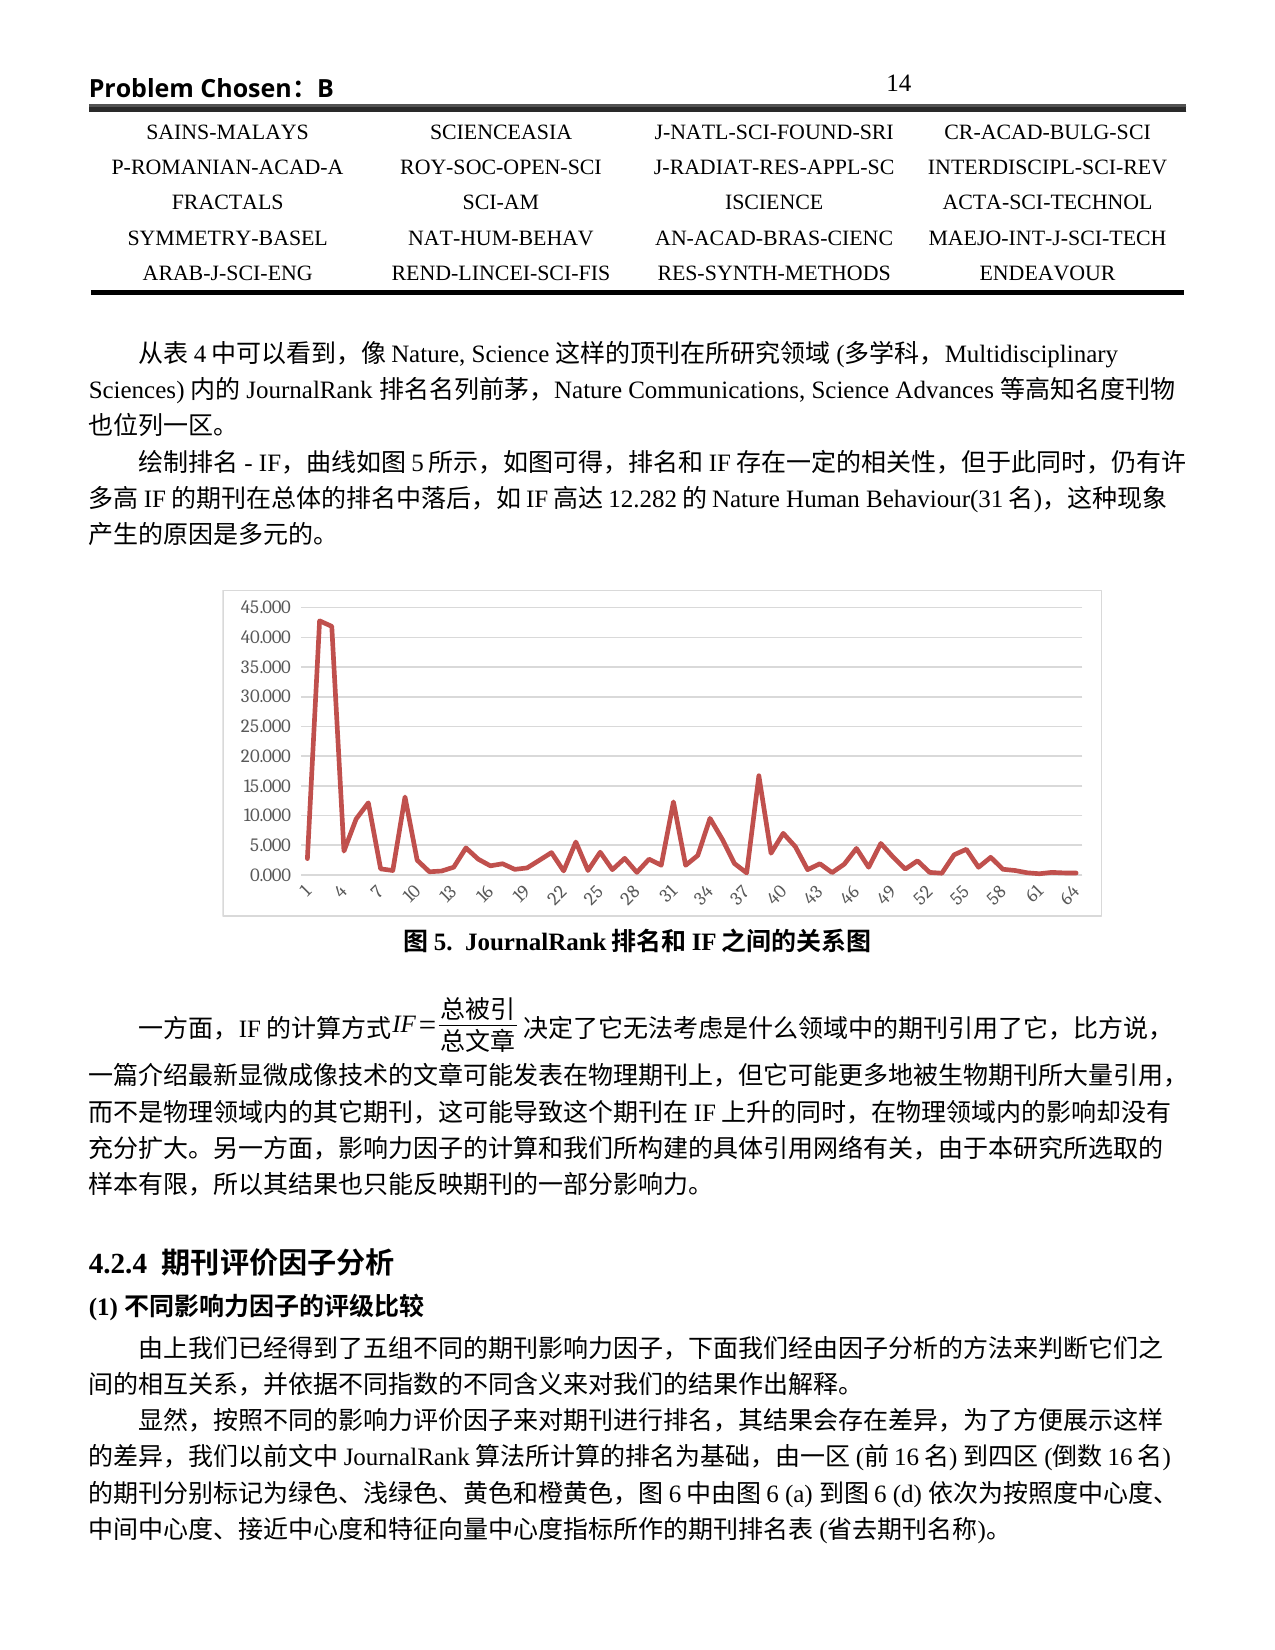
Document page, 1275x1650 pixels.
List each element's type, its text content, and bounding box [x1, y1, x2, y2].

table_cell ENDEAVOUR [911, 255, 1184, 290]
table_cell MAEJO-INT-J-SCI-TECH [911, 220, 1184, 255]
table_cell P-ROMANIAN-ACAD-A [91, 149, 364, 184]
table_cell AN-ACAD-BRAS-CIENC [638, 220, 911, 255]
text 由上我们已经得到了五组不同的期刊影响力因子，下面我们经由因子分析的方法来判断它们之间的相互关系，并依据不同指数的不同含义来对我们的结果作出解释。 [88, 1328, 1186, 1401]
text 绘制排名 - IF，曲线如图5所示，如图可得，排名和IF存在一定的相关性，但于此同时，仍有许多高IF的期刊在总体的排名中落后，如IF高达12.282的Nature Human Behaviour(31名)，这种现象产生的原因是多元的。 [88, 442, 1186, 551]
table_cell RES-SYNTH-METHODS [638, 255, 911, 290]
table_cell NAT-HUM-BEHAV [364, 220, 637, 255]
table_cell ROY-SOC-OPEN-SCI [364, 149, 637, 184]
table_cell ARAB-J-SCI-ENG [91, 255, 364, 290]
table_cell J-NATL-SCI-FOUND-SRI [638, 114, 911, 149]
text 显然，按照不同的影响力评价因子来对期刊进行排名，其结果会存在差异，为了方便展示这样的差异，我们以前文中JournalRank算法所计算的排名为基础，由一区 (前16名) 到四区 (倒数16名) 的期刊分别标记为绿色、浅绿色、黄色和橙黄色，图6中由图6 (a) 到图6 (d) 依次为按照度中心度、中间中心度、接近中心度和特征向量中心度指标所作的期刊排名表 (省去期刊名称)。 [88, 1401, 1186, 1546]
table_cell SCI-AM [364, 184, 637, 219]
table_cell ACTA-SCI-TECHNOL [911, 184, 1184, 219]
table_cell FRACTALS [91, 184, 364, 219]
table_cell REND-LINCEI-SCI-FIS [364, 255, 637, 290]
table_cell SYMMETRY-BASEL [91, 220, 364, 255]
table_cell SAINS-MALAYS [91, 114, 364, 149]
table_cell J-RADIAT-RES-APPL-SC [638, 149, 911, 184]
text 一方面，IF的计算方式 决定了它无法考虑是什么领域中的期刊引用了它，比方说，一篇介绍最新显微成像技术的文章可能发表在物理期刊上，但它可能更多地被生物期刊所大量引用，而不是物理领域内的其它期刊，这可能导致这个期刊在IF上升的同时，在物理领域内的影响却没有充分扩大。另一方面，影响力因子的计算和我们所构建的具体引用网络有关，由于本研究所选取的样本有限，所以其结果也只能反映期刊的一部分影响力。 [88, 997, 1186, 1201]
table_cell SCIENCEASIA [364, 114, 637, 149]
text 从表4中可以看到，像Nature, Science 这样的顶刊在所研究领域 (多学科，Multidisciplinary Sciences) 内的 JournalRank 排名名列前茅，Nature Communications, Science Advances 等高知名度刊物也位列一区。 [88, 333, 1186, 442]
table_cell INTERDISCIPL-SCI-REV [911, 149, 1184, 184]
table_cell CR-ACAD-BULG-SCI [911, 114, 1184, 149]
table_cell ISCIENCE [638, 184, 911, 219]
text 图5. JournalRank排名和IF之间的关系图 [88, 922, 1186, 958]
subtitle (1) 不同影响力因子的评级比较 [88, 1287, 1186, 1323]
subtitle 4.2.4 期刊评价因子分析 [88, 1239, 1186, 1282]
